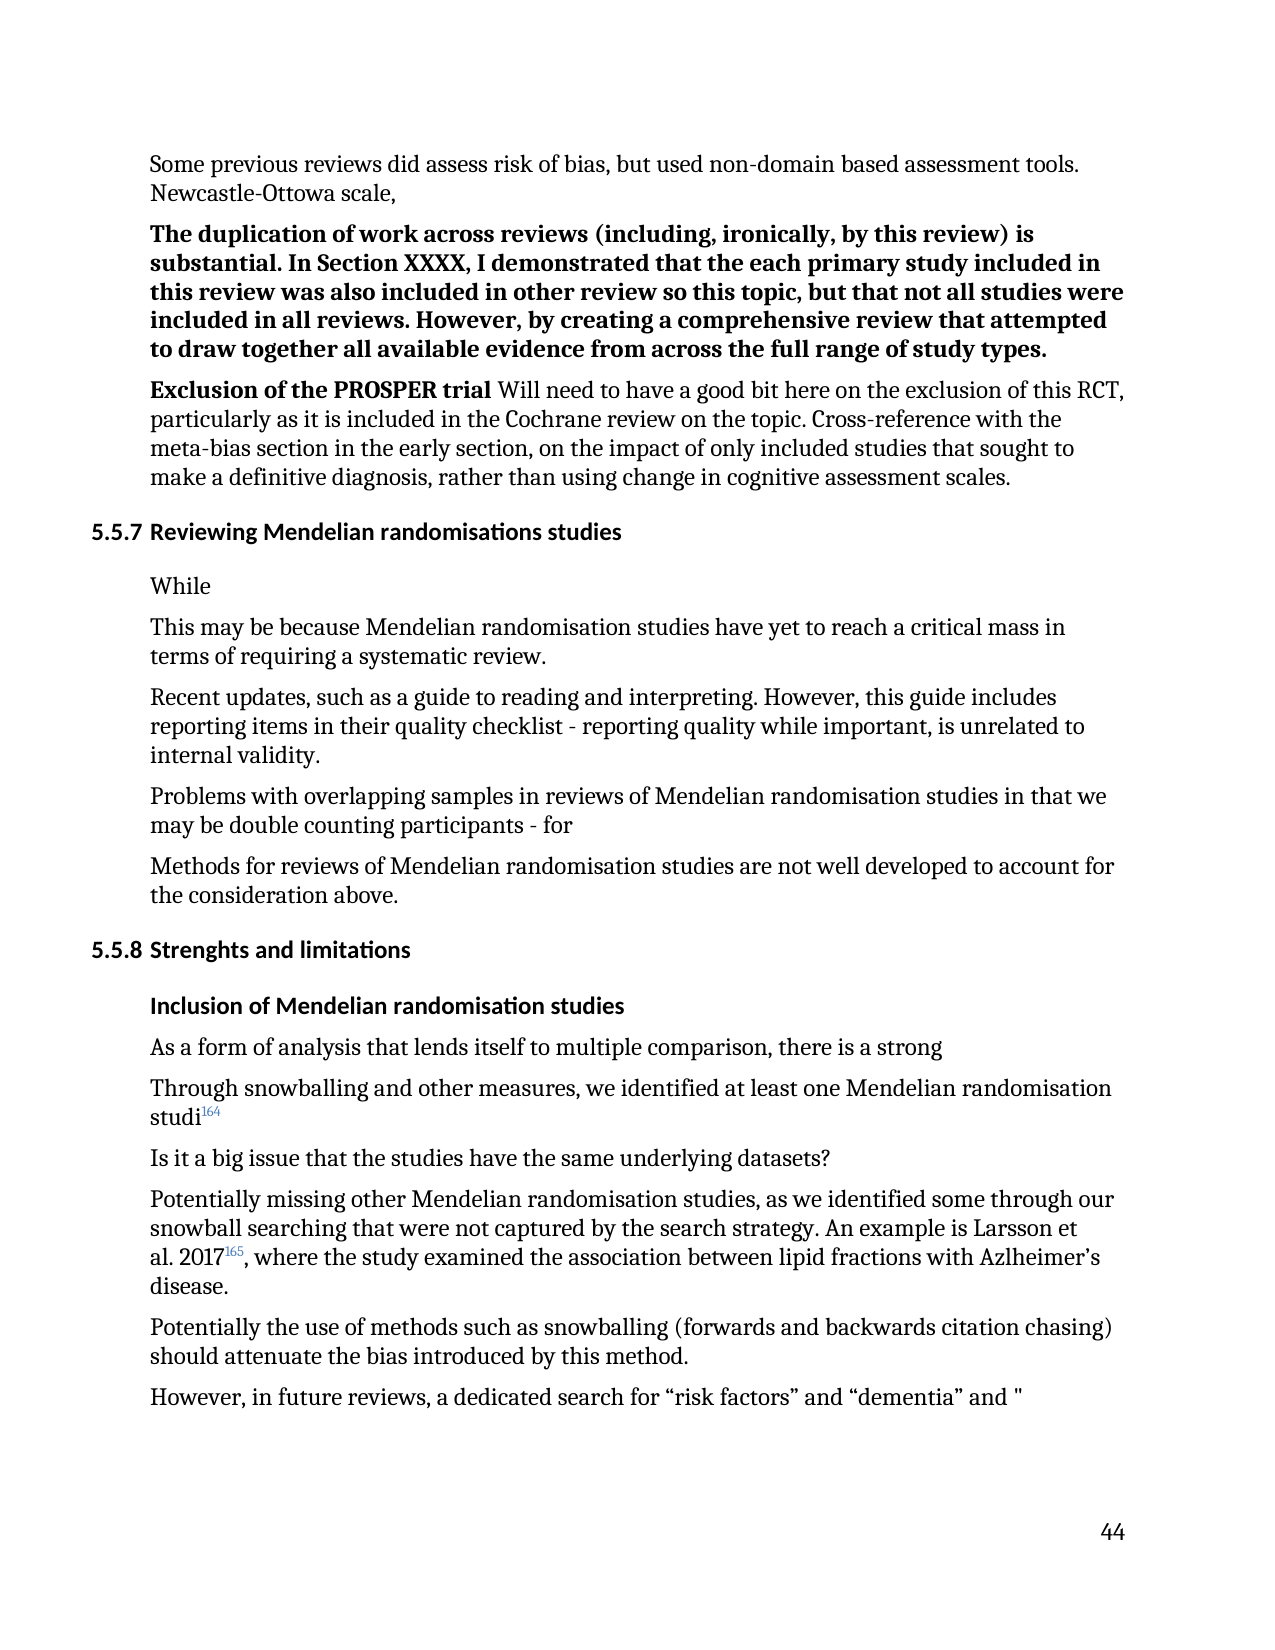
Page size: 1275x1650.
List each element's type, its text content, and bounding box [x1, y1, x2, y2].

text Through snowballing and other measures, we identified at least one Mendelian randomisation studi164 [150, 1074, 1125, 1132]
text While [150, 572, 1125, 601]
text Some previous reviews did assess risk of bias, but used non-domain based assessment tools. Newcastle-Ottowa scale, [150, 150, 1125, 207]
subtitle Strenghts and limitations [91, 934, 1125, 965]
subtitle Reviewing Mendelian randomisations studies [91, 516, 1125, 547]
text Potentially missing other Mendelian randomisation studies, as we identified some through our snowball searching that were not captured by the search strategy. An example is Larsson et al. 2017165, where the study examined the association between lipid fractions with Azlheimer’s disease. [150, 1185, 1125, 1300]
subtitle Inclusion of Mendelian randomisation studies [150, 990, 1125, 1020]
text However, in future reviews, a dedicated search for “risk factors” and “dementia” and " [150, 1383, 1125, 1412]
text Problems with overlapping samples in reviews of Mendelian randomisation studies in that we may be double counting participants - for [150, 782, 1125, 839]
text The duplication of work across reviews (including, ironically, by this review) is substantial. In Section XXXX, I demonstrated that the each primary study included in this review was also included in other review so this topic, but that not all studies were included in all reviews. However, by creating a comprehensive review that attempted to draw together all available evidence from across the full range of study types. [150, 220, 1125, 364]
text This may be because Mendelian randomisation studies have yet to reach a critical mass in terms of requiring a systematic review. [150, 613, 1125, 671]
text Exclusion of the PROSPER trial Will need to have a good bit here on the exclusion of this RCT, particularly as it is included in the Cochrane review on the topic. Cross-reference with the meta-bias section in the early section, on the impact of only included studies that sought to make a definitive diagnosis, rather than using change in cognitive assessment scales. [150, 376, 1125, 491]
text Is it a big issue that the studies have the same underlying datasets? [150, 1144, 1125, 1173]
text As a form of analysis that lends itself to multiple comparison, there is a strong [150, 1033, 1125, 1062]
text Recent updates, such as a guide to reading and interpreting. However, this guide includes reporting items in their quality checklist - reporting quality while important, is unrelated to internal validity. [150, 683, 1125, 769]
text Potentially the use of methods such as snowballing (forwards and backwards citation chasing) should attenuate the bias introduced by this method. [150, 1313, 1125, 1370]
text Methods for reviews of Mendelian randomisation studies are not well developed to account for the consideration above. [150, 852, 1125, 909]
